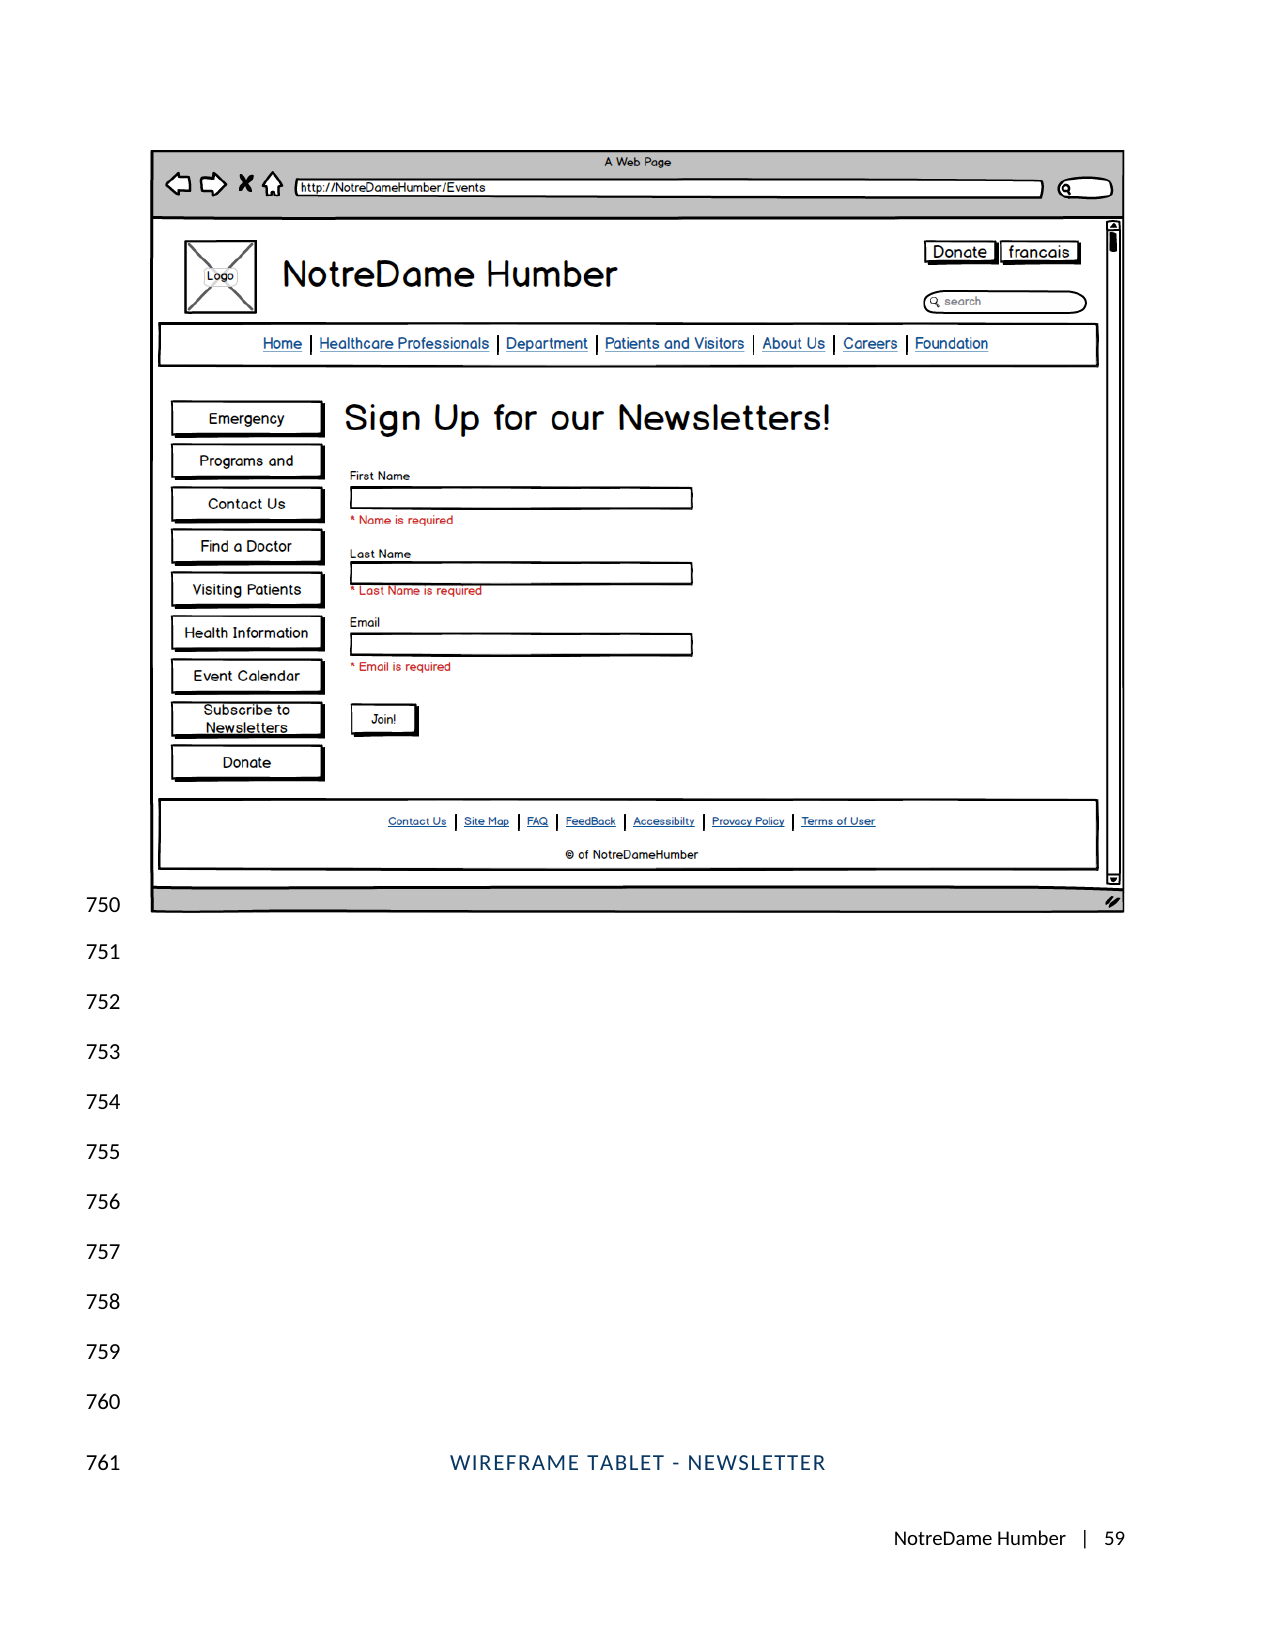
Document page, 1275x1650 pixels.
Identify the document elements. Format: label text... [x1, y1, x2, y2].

subtitle Wireframe Tablet - Newsletter [150, 1448, 1125, 1476]
picture [150, 150, 1125, 913]
